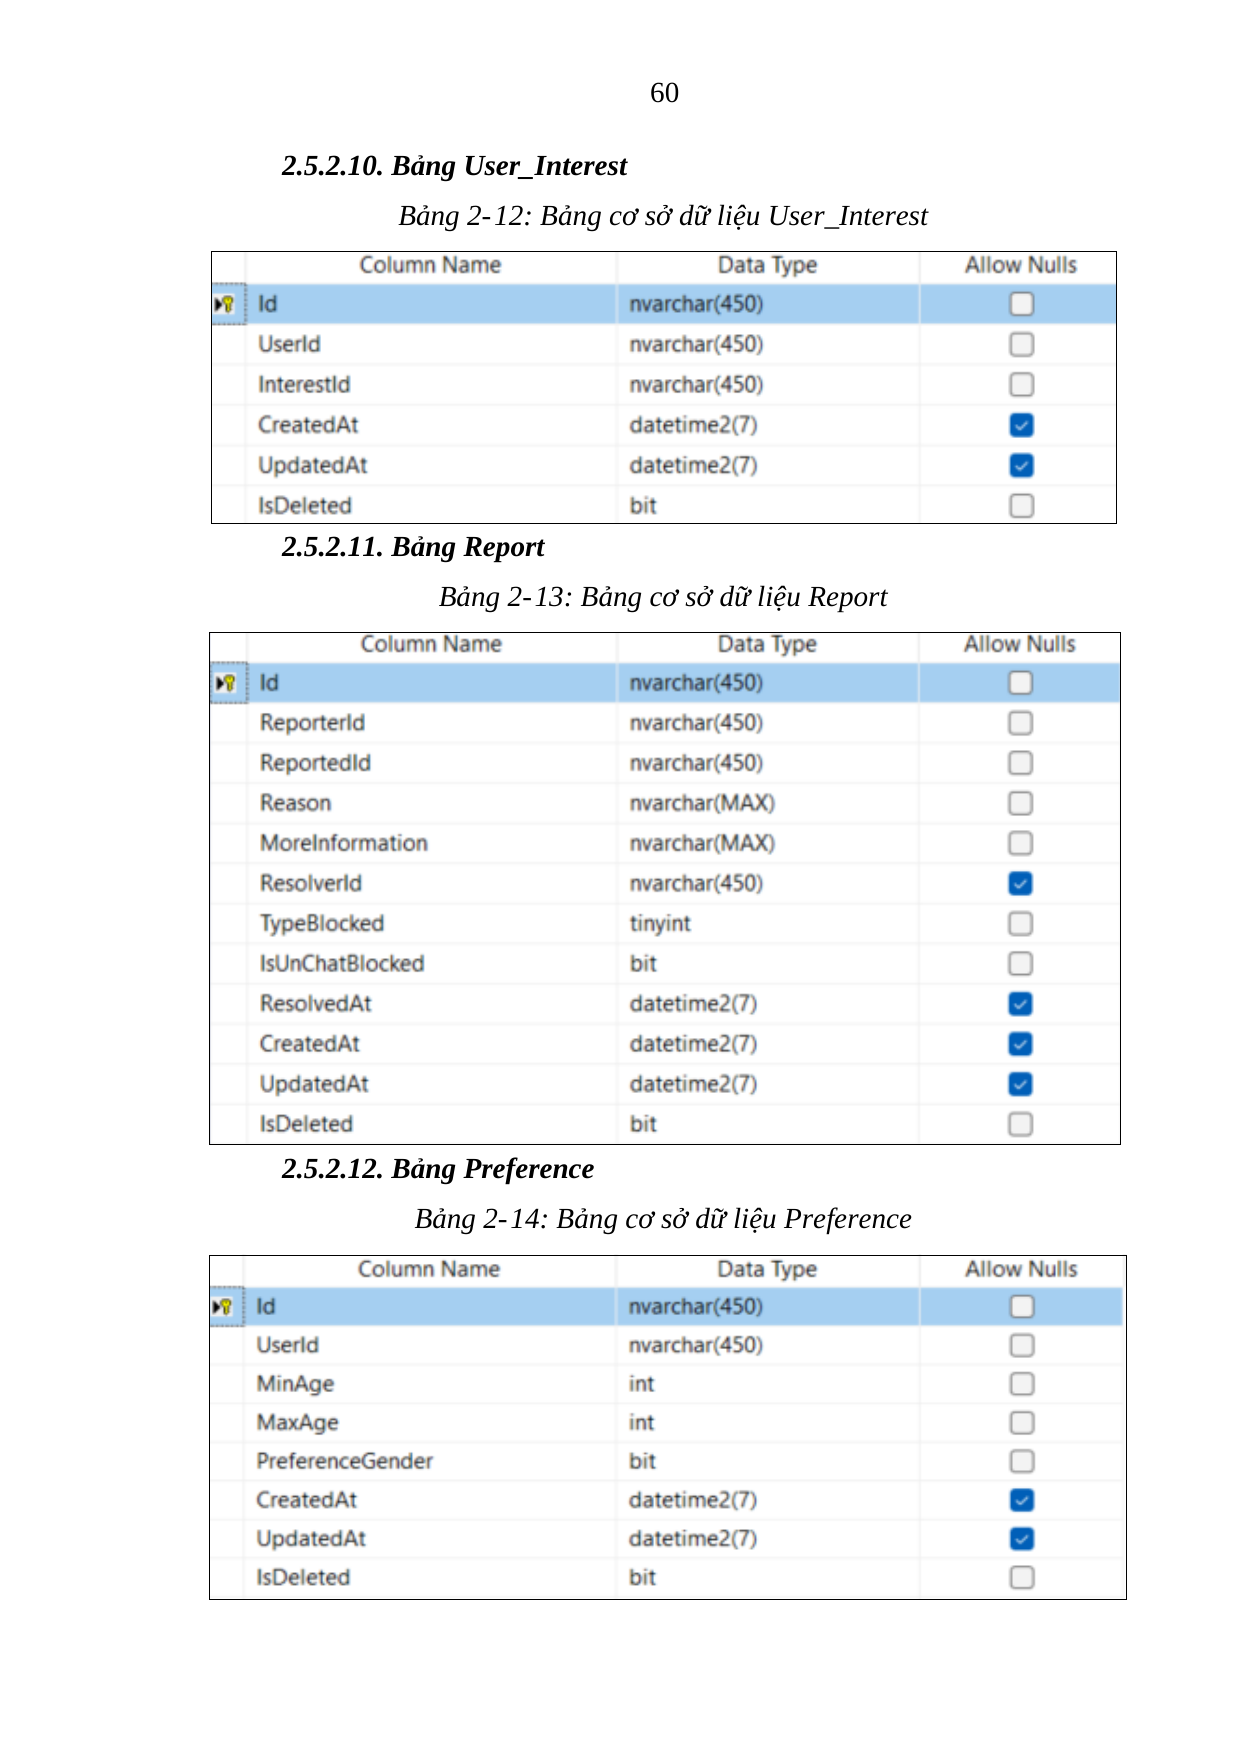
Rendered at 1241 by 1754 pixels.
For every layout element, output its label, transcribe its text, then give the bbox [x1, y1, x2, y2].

text Bảng 2-12: Bảng cơ sở dữ liệu User_Interest [207, 198, 1122, 232]
text Bảng Report [282, 529, 1122, 563]
text Bảng 2-13: Bảng cơ sở dữ liệu Report [207, 579, 1122, 613]
text Bảng User_Interest [282, 148, 1122, 181]
picture [210, 633, 1120, 1144]
picture [210, 1256, 1126, 1599]
text Bảng 2-14: Bảng cơ sở dữ liệu Preference [207, 1202, 1122, 1235]
picture [212, 252, 1116, 523]
text Bảng Preference [282, 1151, 1122, 1185]
